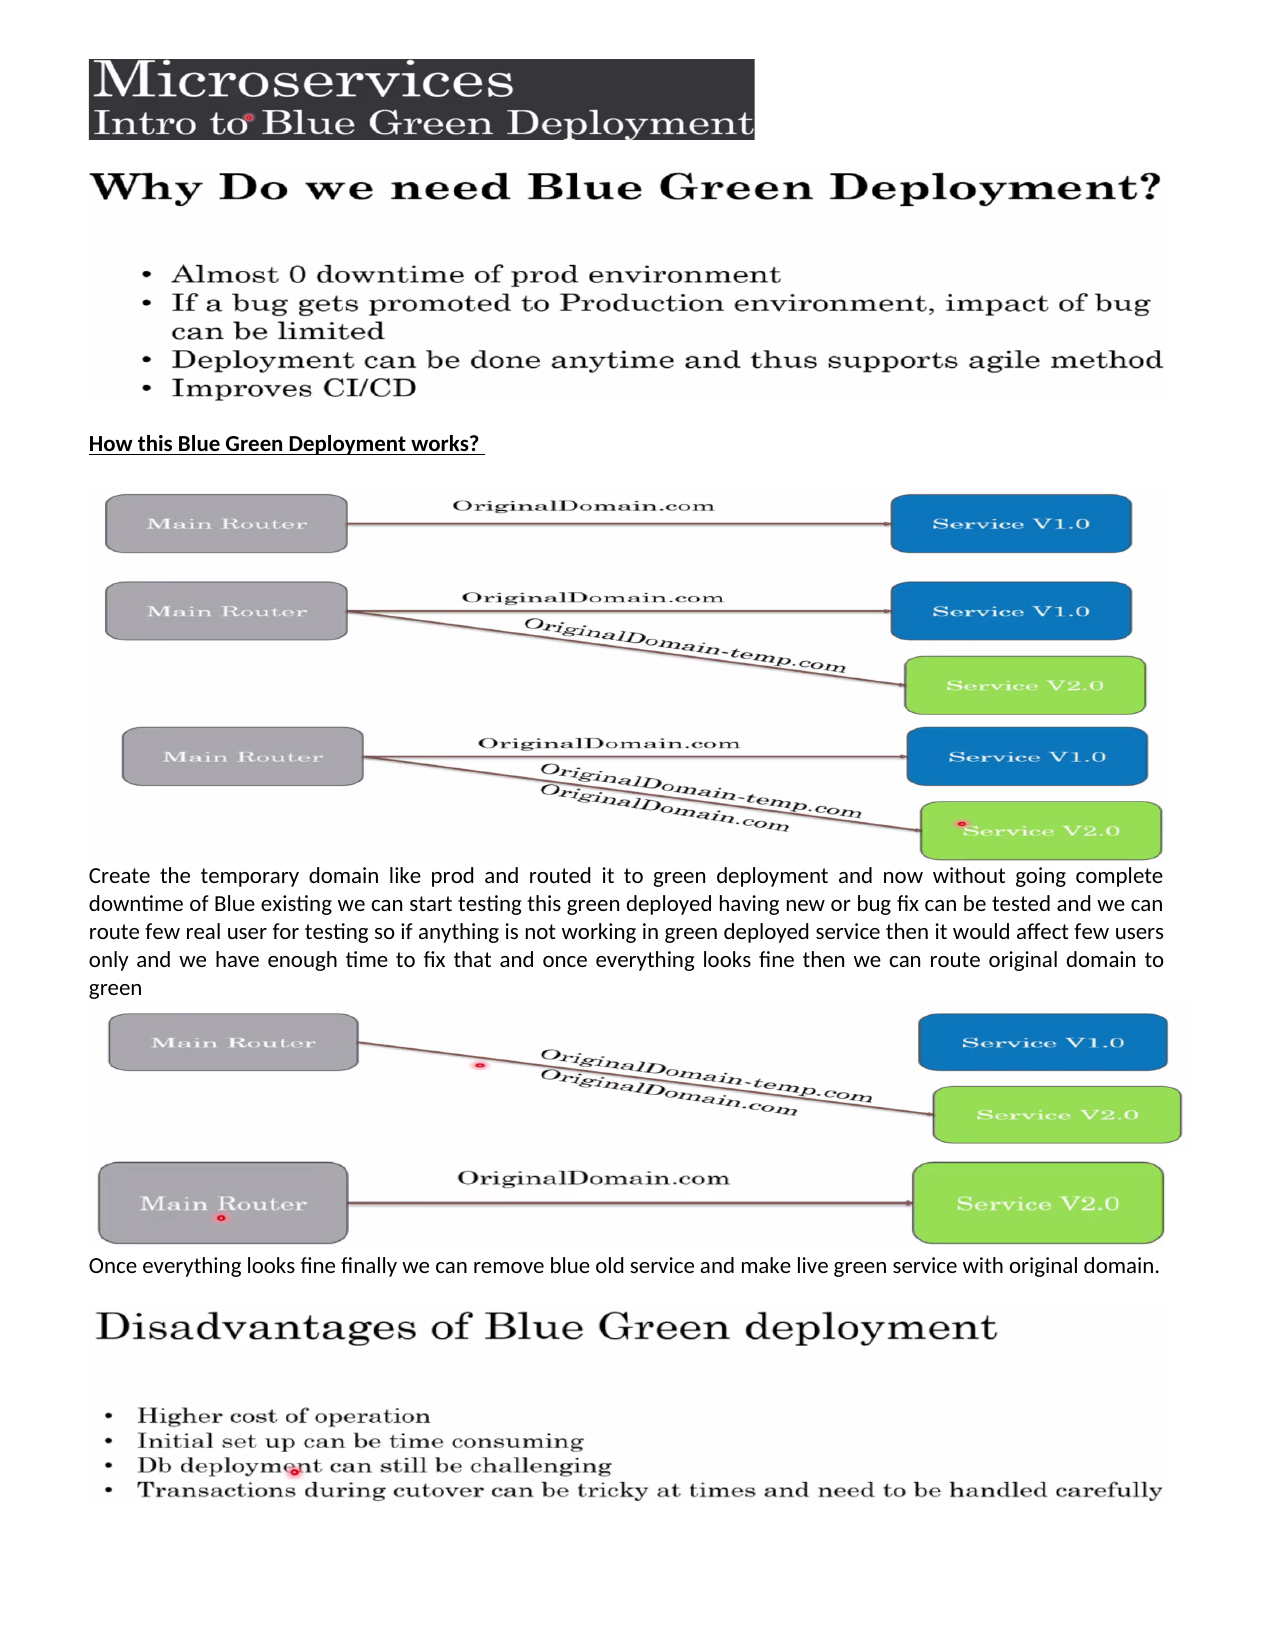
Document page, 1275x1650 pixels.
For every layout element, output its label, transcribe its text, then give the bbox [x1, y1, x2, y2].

picture [88, 1001, 1190, 1251]
picture [88, 485, 1167, 862]
picture [88, 59, 755, 140]
text How this Blue Green Deployment works? [89, 429, 1167, 457]
text Once everything looks fine finally we can remove blue old service and make live green service with original domain. [89, 1251, 1167, 1279]
picture [88, 167, 1167, 402]
picture [88, 1306, 1168, 1504]
text Create the temporary domain like prod and routed it to green deployment and now without going complete downtime of Blue existing we can start testing this green deployed having new or bug fix can be tested and we can route few real user for testing so if anything is not working in green deployed service then it would affect few users only and we have enough time to fix that and once everything looks fine then we can route original domain to green [89, 862, 1167, 1001]
